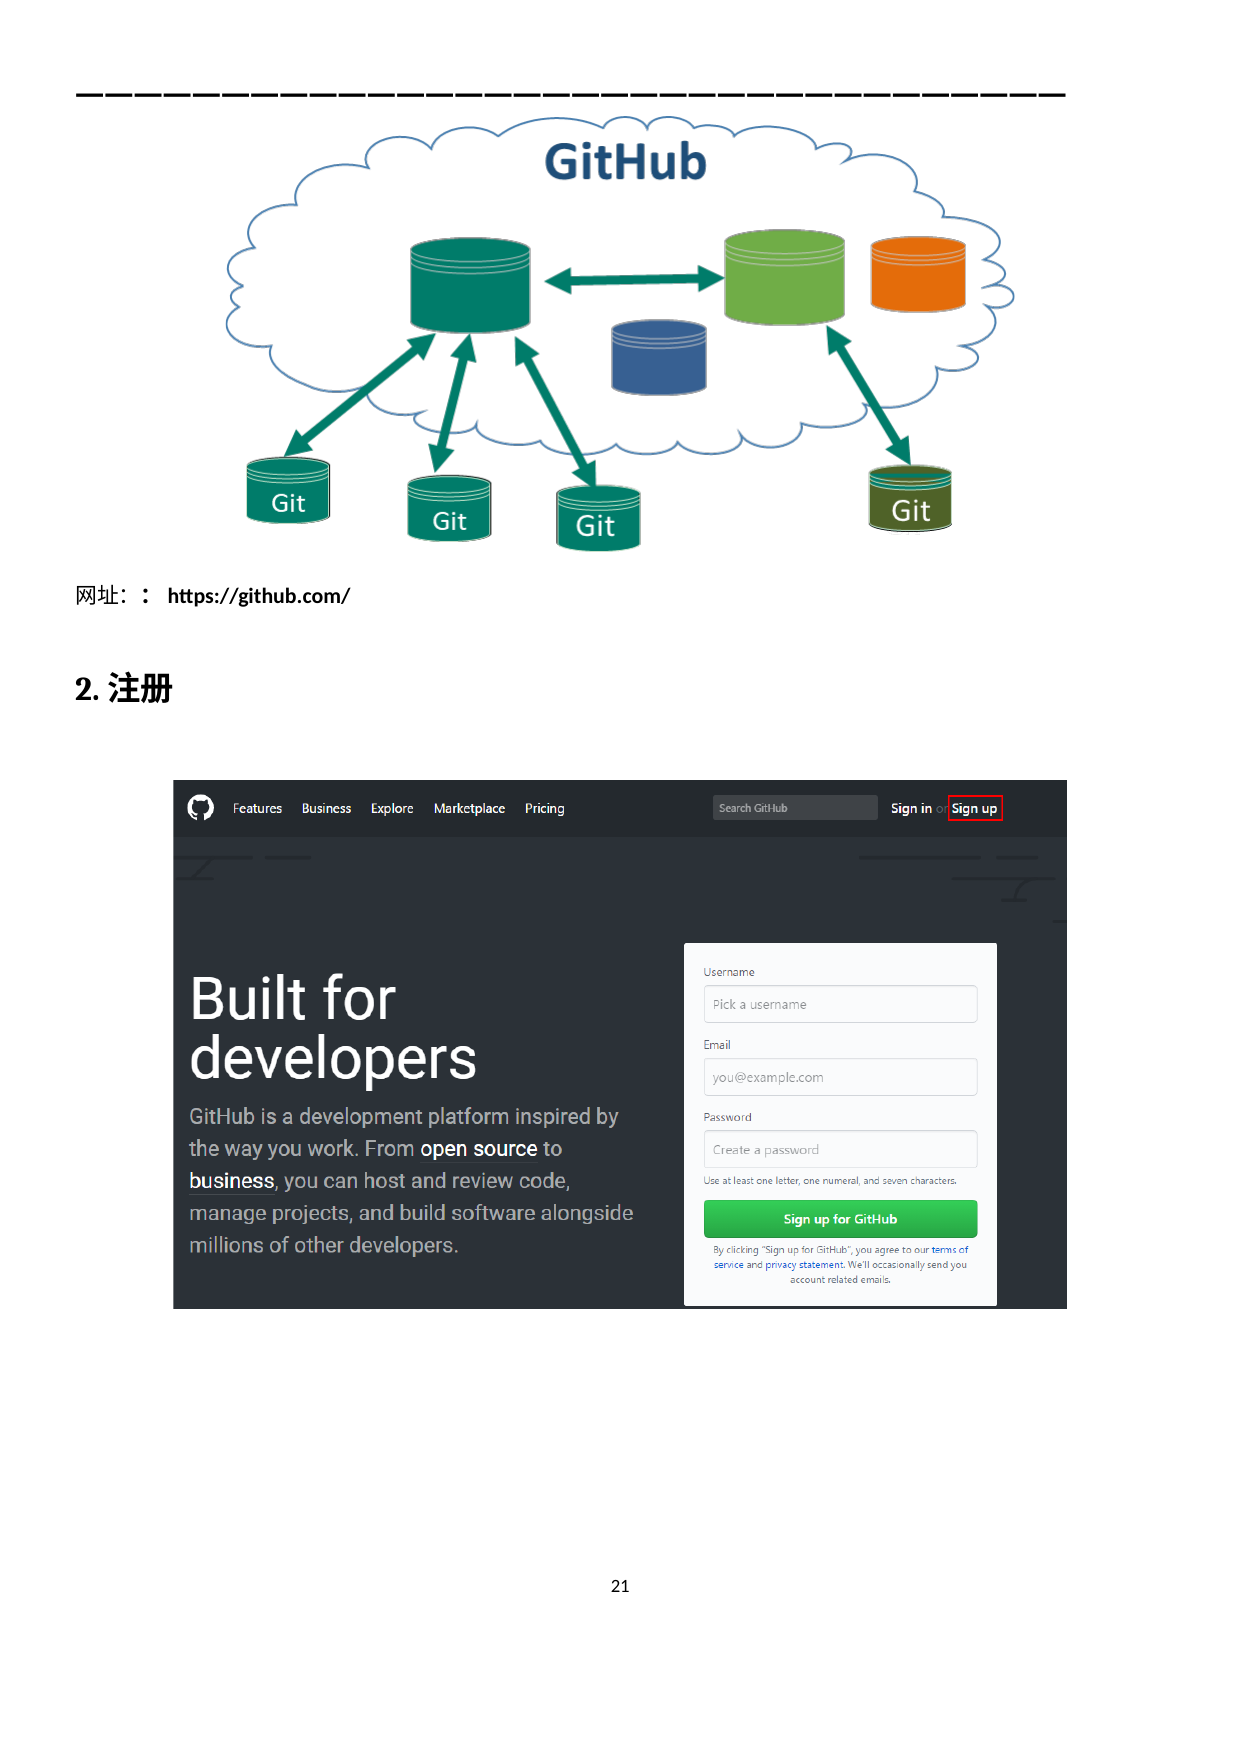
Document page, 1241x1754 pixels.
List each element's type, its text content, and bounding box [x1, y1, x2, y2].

picture [173, 780, 1067, 1309]
subtitle 2. 注册 [75, 653, 1165, 718]
picture [225, 109, 1015, 565]
text 网址：： https://github.com/ [75, 578, 1165, 610]
